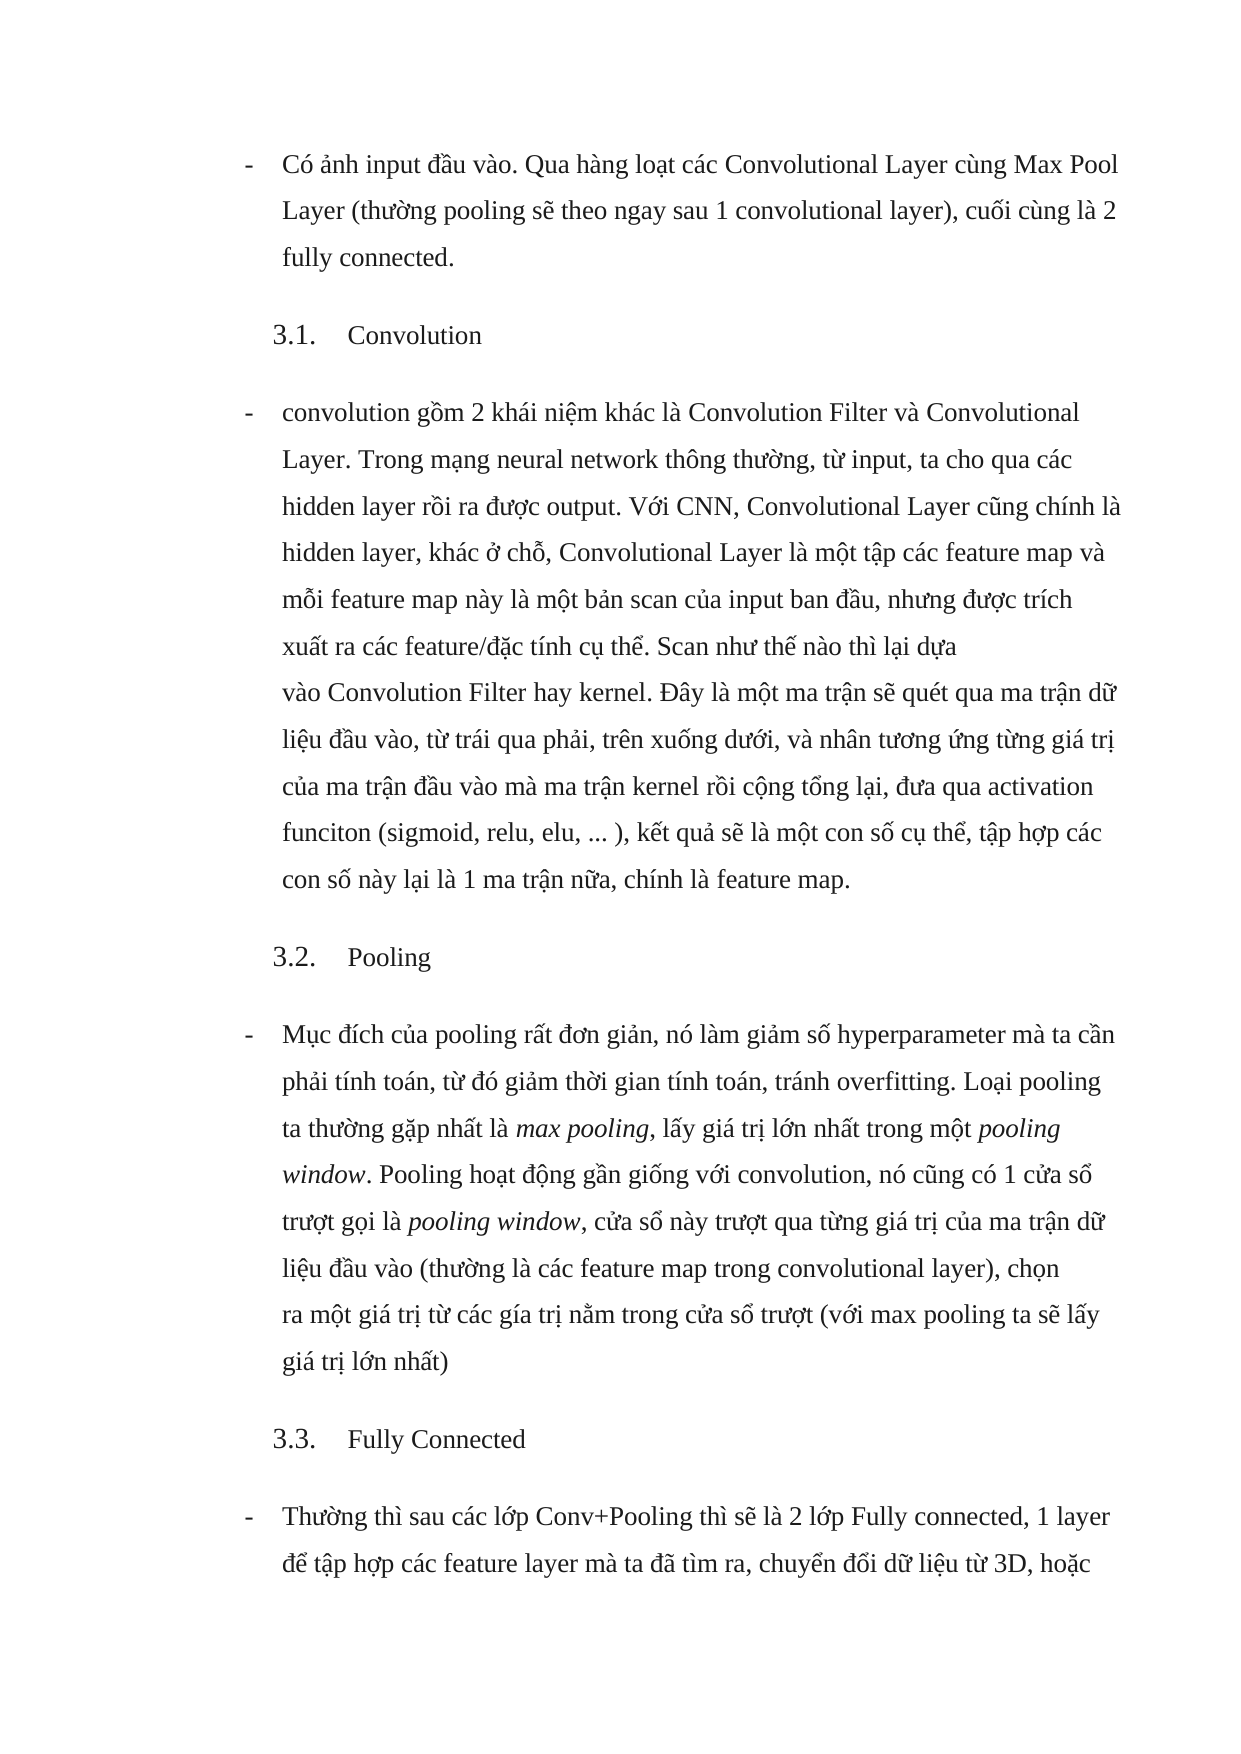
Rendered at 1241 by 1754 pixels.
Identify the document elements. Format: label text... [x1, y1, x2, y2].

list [244, 1500, 1122, 1578]
list Convolution [272, 317, 1122, 350]
list Fully Connected [272, 1421, 1122, 1454]
list Mục đích của pooling rất đơn giản, nó làm giảm số hyperparameter mà ta cần phải tính toán, từ đó giảm thời gian tính toán, tránh overfitting. Loại pooling ta thường gặp nhất là max pooling, lấy giá trị lớn nhất trong một pooling window. Pooling hoạt động gần giống với convolution, nó cũng có 1 cửa sổ trượt gọi là pooling window, cửa sổ này trượt qua từng giá trị của ma trận dữ liệu đầu vào (thường là các feature map trong convolutional layer), chọn ra một giá trị từ các gía trị nằm trong cửa sổ trượt (với max pooling ta sẽ lấy giá trị lớn nhất) [244, 1018, 1122, 1376]
list Có ảnh input đầu vào. Qua hàng loạt các Convolutional Layer cùng Max Pool Layer (thường pooling sẽ theo ngay sau 1 convolutional layer), cuối cùng là 2 fully connected. [244, 148, 1122, 272]
list Pooling [272, 939, 1122, 972]
list convolution gồm 2 khái niệm khác là Convolution Filter và Convolutional Layer. Trong mạng neural network thông thường, từ input, ta cho qua các hidden layer rồi ra được output. Với CNN, Convolutional Layer cũng chính là hidden layer, khác ở chỗ, Convolutional Layer là một tập các feature map và mỗi feature map này là một bản scan của input ban đầu, nhưng được trích xuất ra các feature/đặc tính cụ thể. Scan như thế nào thì lại dựa vào Convolution Filter hay kernel. Đây là một ma trận sẽ quét qua ma trận dữ liệu đầu vào, từ trái qua phải, trên xuống dưới, và nhân tương ứng từng giá trị của ma trận đầu vào mà ma trận kernel rồi cộng tổng lại, đưa qua activation funciton (sigmoid, relu, elu, ... ), kết quả sẽ là một con số cụ thể, tập hợp các con số này lại là 1 ma trận nữa, chính là feature map. [244, 396, 1122, 894]
